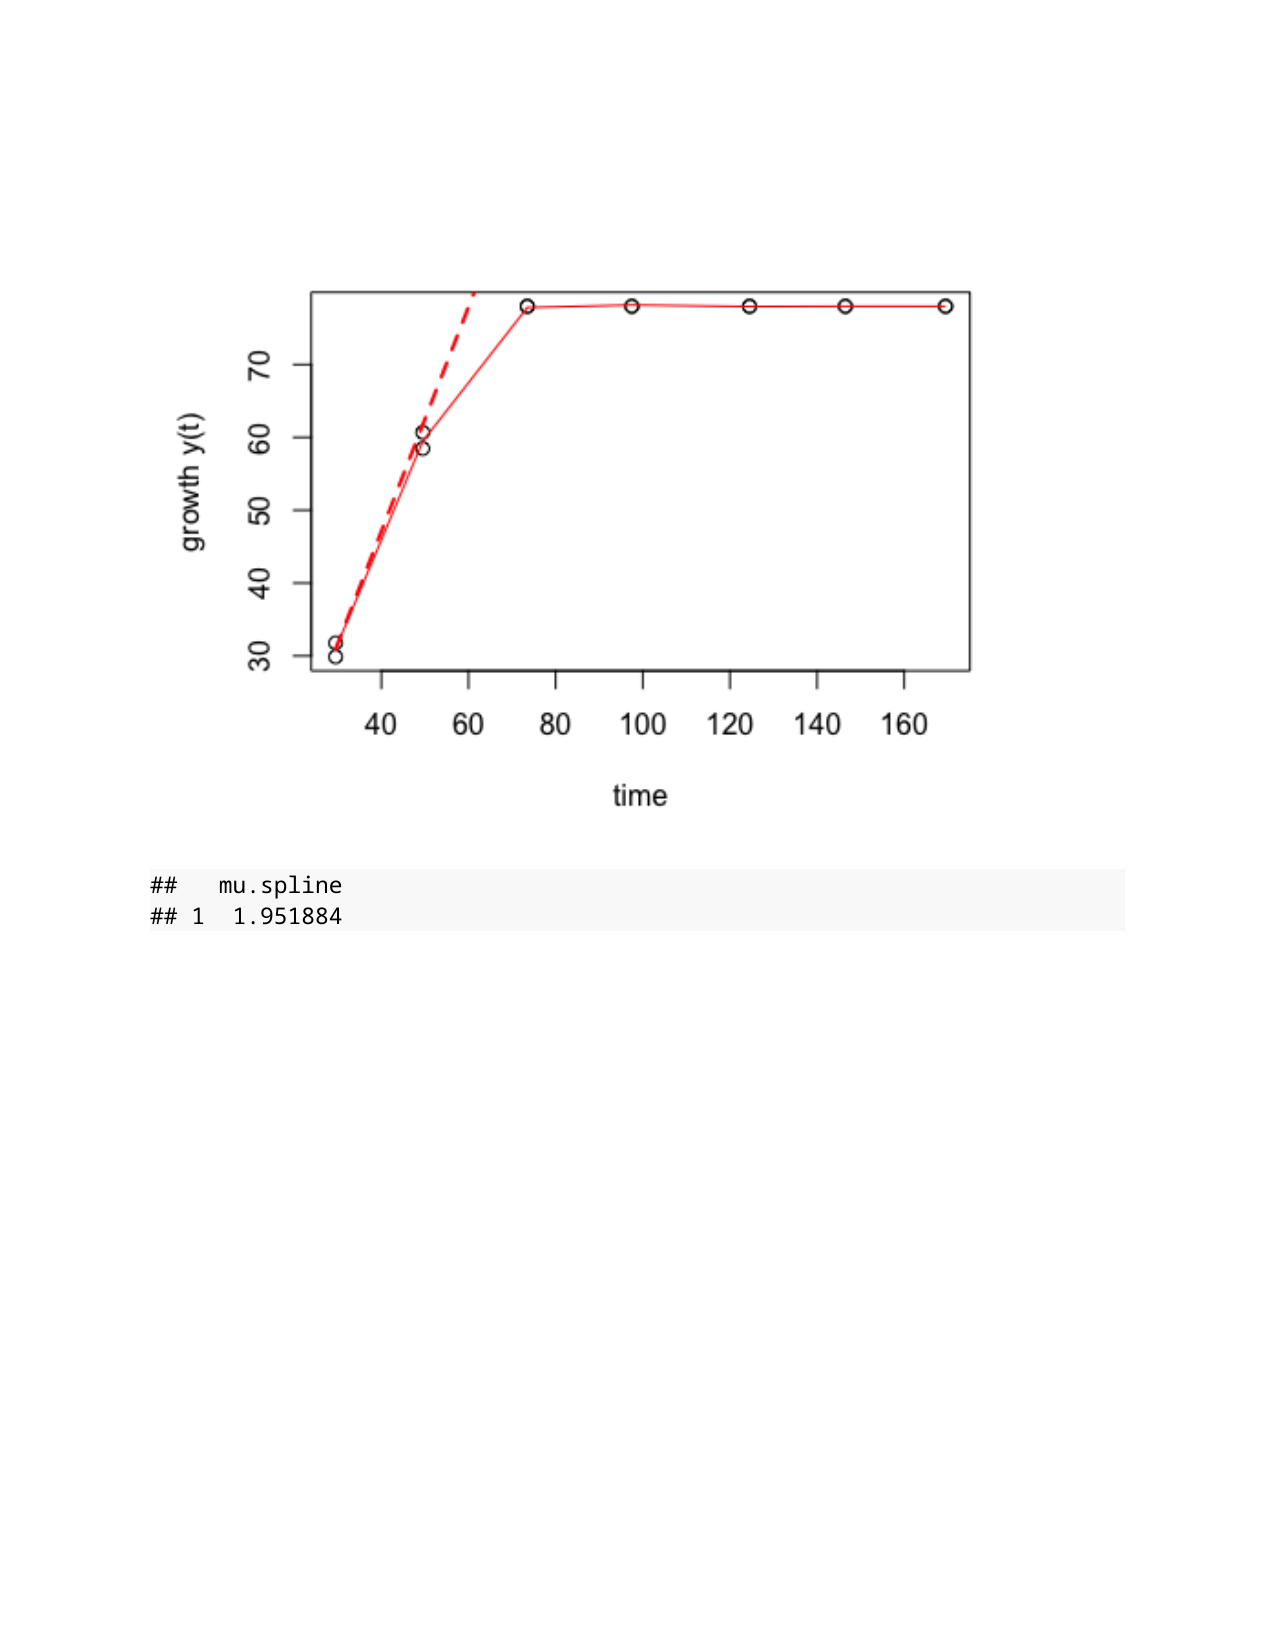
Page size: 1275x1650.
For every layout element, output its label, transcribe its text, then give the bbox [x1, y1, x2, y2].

picture [168, 150, 1044, 850]
text ## mu.spline ## 1 1.951884 [150, 869, 1125, 931]
